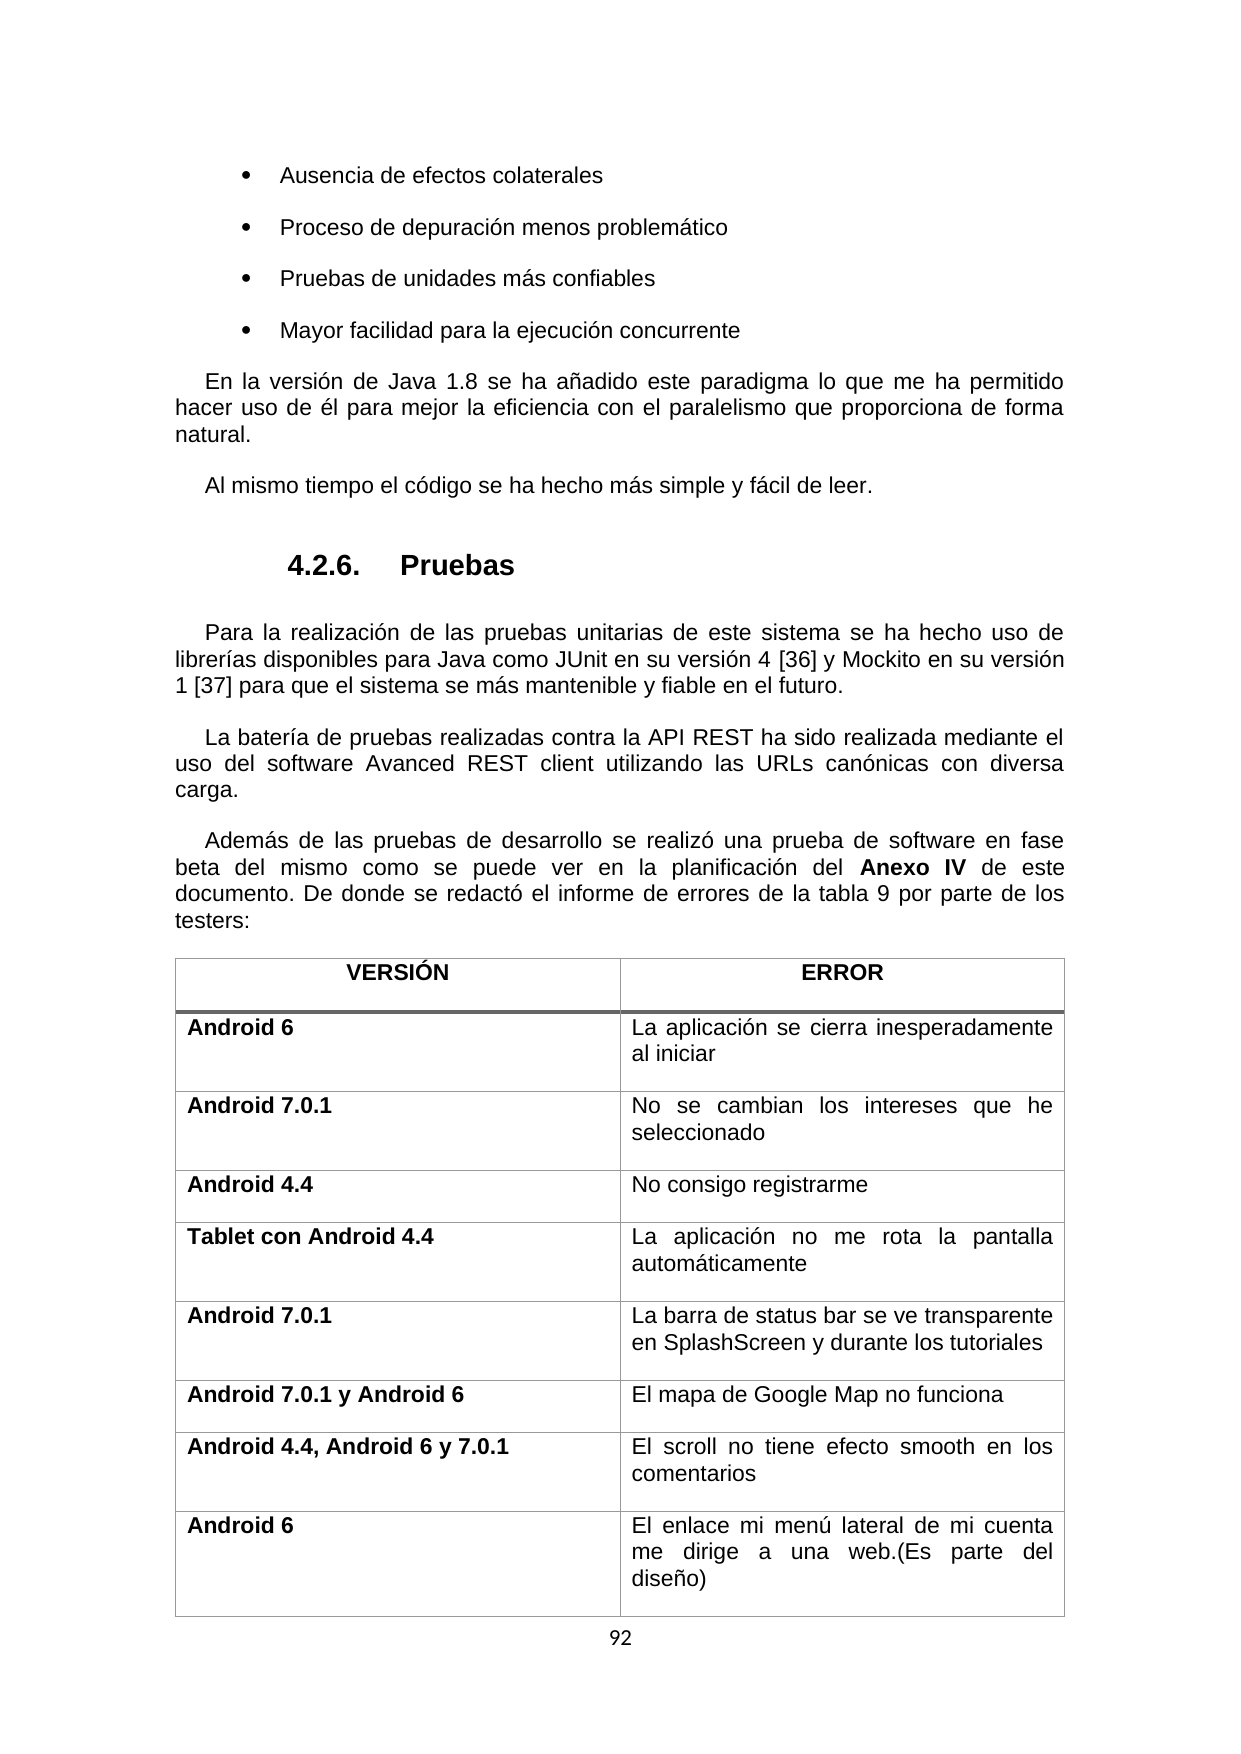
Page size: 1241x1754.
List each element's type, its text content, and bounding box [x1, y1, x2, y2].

text Además de las pruebas de desarrollo se realizó una prueba de software en fase beta del mismo como se puede ver en la planificación del Anexo IV de este documento. De donde se redactó el informe de errores de la tabla 9 por parte de los testers: [175, 827, 1065, 933]
table_cell El enlace mi menú lateral de mi cuenta me dirige a una web.(Es parte del diseño) [621, 1512, 1064, 1616]
table_cell La aplicación se cierra inesperadamente al iniciar [621, 1014, 1064, 1091]
text En la versión de Java 1.8 se ha añadido este paradigma lo que me ha permitido hacer uso de él para mejor la eficiencia con el paralelismo que proporciona de forma natural. [175, 368, 1065, 447]
table_cell No se cambian los intereses que he seleccionado [621, 1092, 1064, 1170]
table_cell Android 4.4, Android 6 y 7.0.1 [176, 1433, 620, 1511]
table_cell La aplicación no me rota la pantalla automáticamente [621, 1223, 1064, 1301]
table_cell El mapa de Google Map no funciona [621, 1381, 1064, 1432]
list Ausencia de efectos colaterales [242, 162, 1065, 189]
table_cell La barra de status bar se ve transparente en SplashScreen y durante los tutoriales [621, 1302, 1064, 1380]
table_cell No consigo registrarme [621, 1171, 1064, 1222]
table_cell Android 7.0.1 [176, 1302, 620, 1380]
list Mayor facilidad para la ejecución concurrente [242, 317, 1065, 343]
table_cell El scroll no tiene efecto smooth en los comentarios [621, 1433, 1064, 1511]
list Pruebas de unidades más confiables [242, 265, 1065, 292]
table_header ERROR [621, 959, 1064, 1010]
table_cell Android 6 [176, 1014, 620, 1091]
table_cell Android 7.0.1 y Android 6 [176, 1381, 620, 1432]
table_cell Android 6 [176, 1512, 620, 1616]
table_cell Tablet con Android 4.4 [176, 1223, 620, 1301]
text Al mismo tiempo el código se ha hecho más simple y fácil de leer. [175, 472, 1065, 498]
text Para la realización de las pruebas unitarias de este sistema se ha hecho uso de librerías disponibles para Java como JUnit en su versión 4 y Mockito en su versión 1 para que el sistema se más mantenible y fiable en el futuro. [175, 619, 1065, 698]
list Pruebas [287, 548, 1065, 582]
text La batería de pruebas realizadas contra la API REST ha sido realizada mediante el uso del software Avanced REST client utilizando las URLs canónicas con diversa carga. [175, 723, 1065, 802]
table_cell Android 7.0.1 [176, 1092, 620, 1170]
table_cell Android 4.4 [176, 1171, 620, 1222]
list Proceso de depuración menos problemático [242, 214, 1065, 240]
table_header VERSIÓN [176, 959, 620, 1010]
